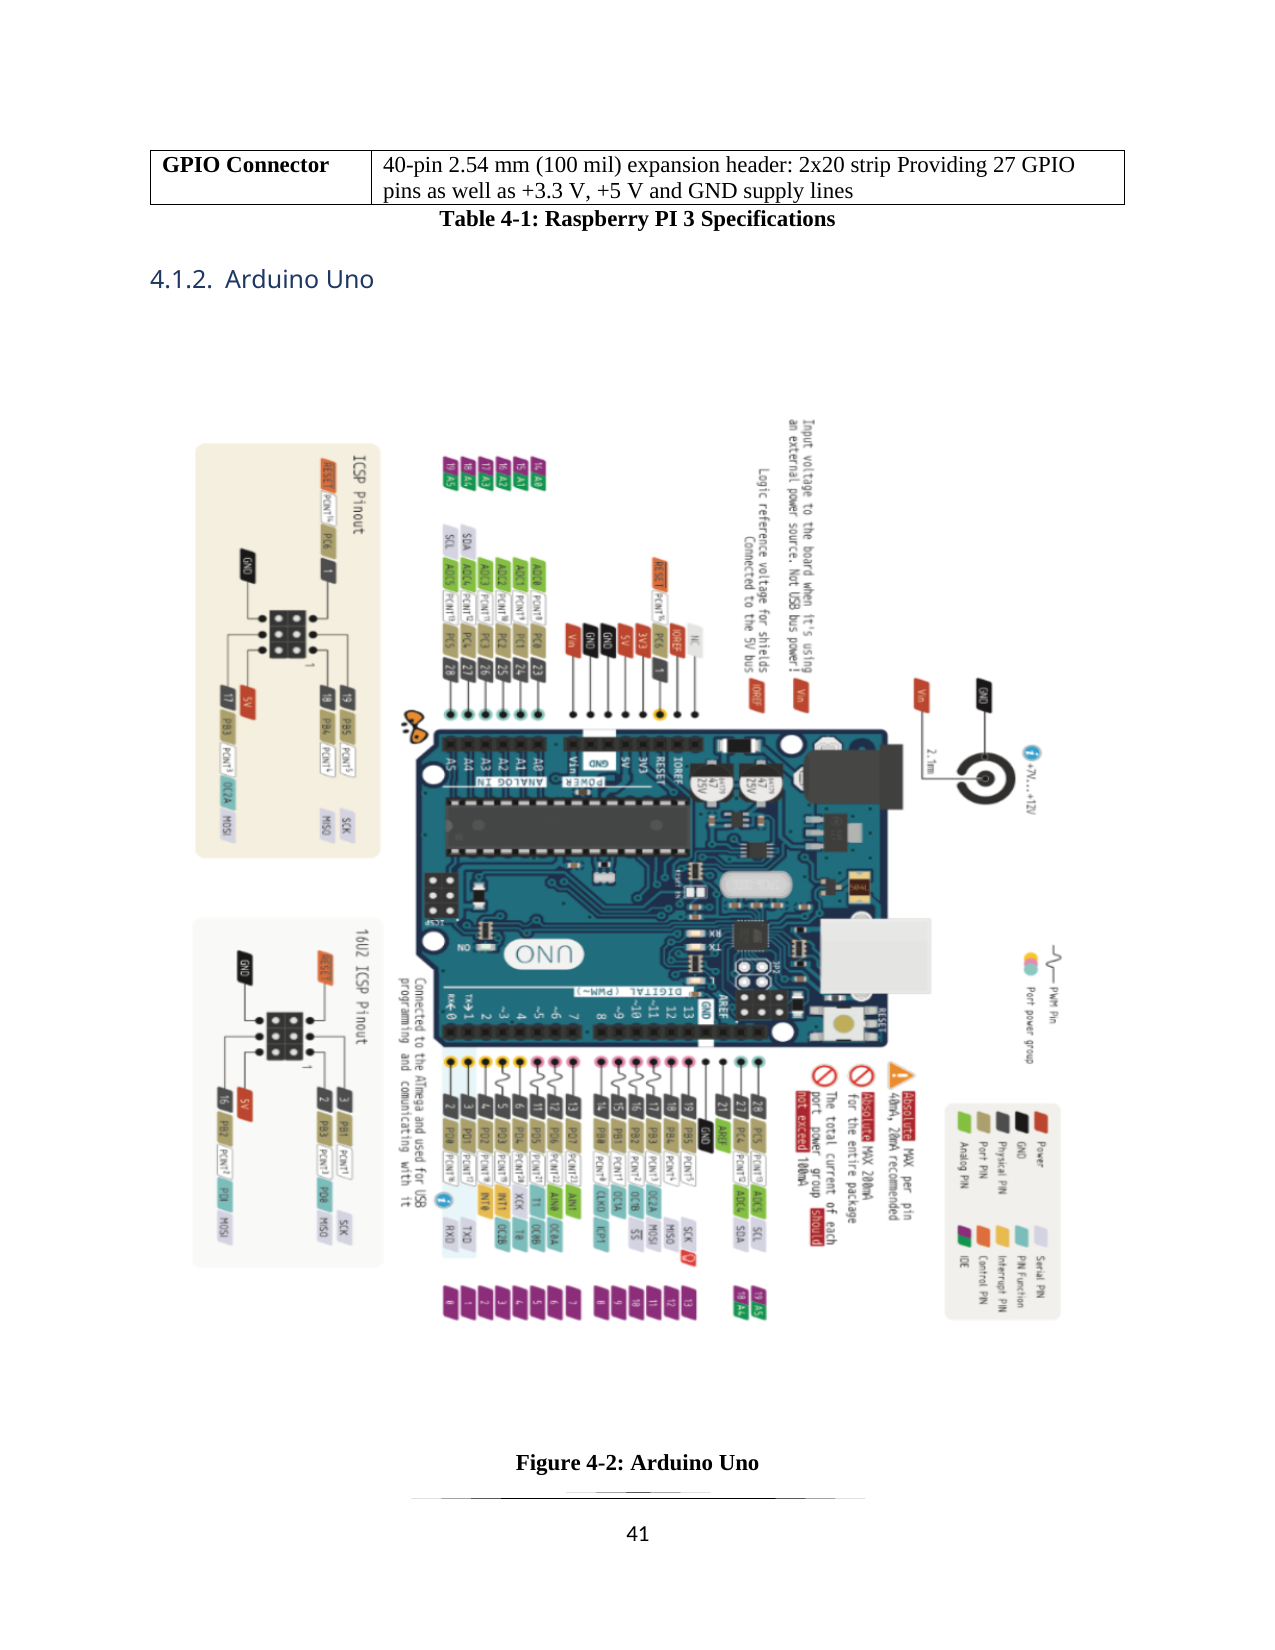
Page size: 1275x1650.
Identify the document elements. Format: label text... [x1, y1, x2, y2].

text Table 4-1: Raspberry PI 3 Specifications [150, 205, 1125, 231]
text Figure 4-2: Arduino Uno [150, 1449, 1125, 1476]
subtitle 4.1.2. Arduino Uno [150, 262, 1125, 296]
table_cell GPIO Connector [151, 151, 371, 204]
table_cell 40-pin 2.54 mm (100 mil) expansion header: 2x20 strip Providing 27 GPIO pins as well as +3.3 V, +5 V and GND supply lines [372, 151, 1124, 204]
picture [173, 297, 1113, 1449]
